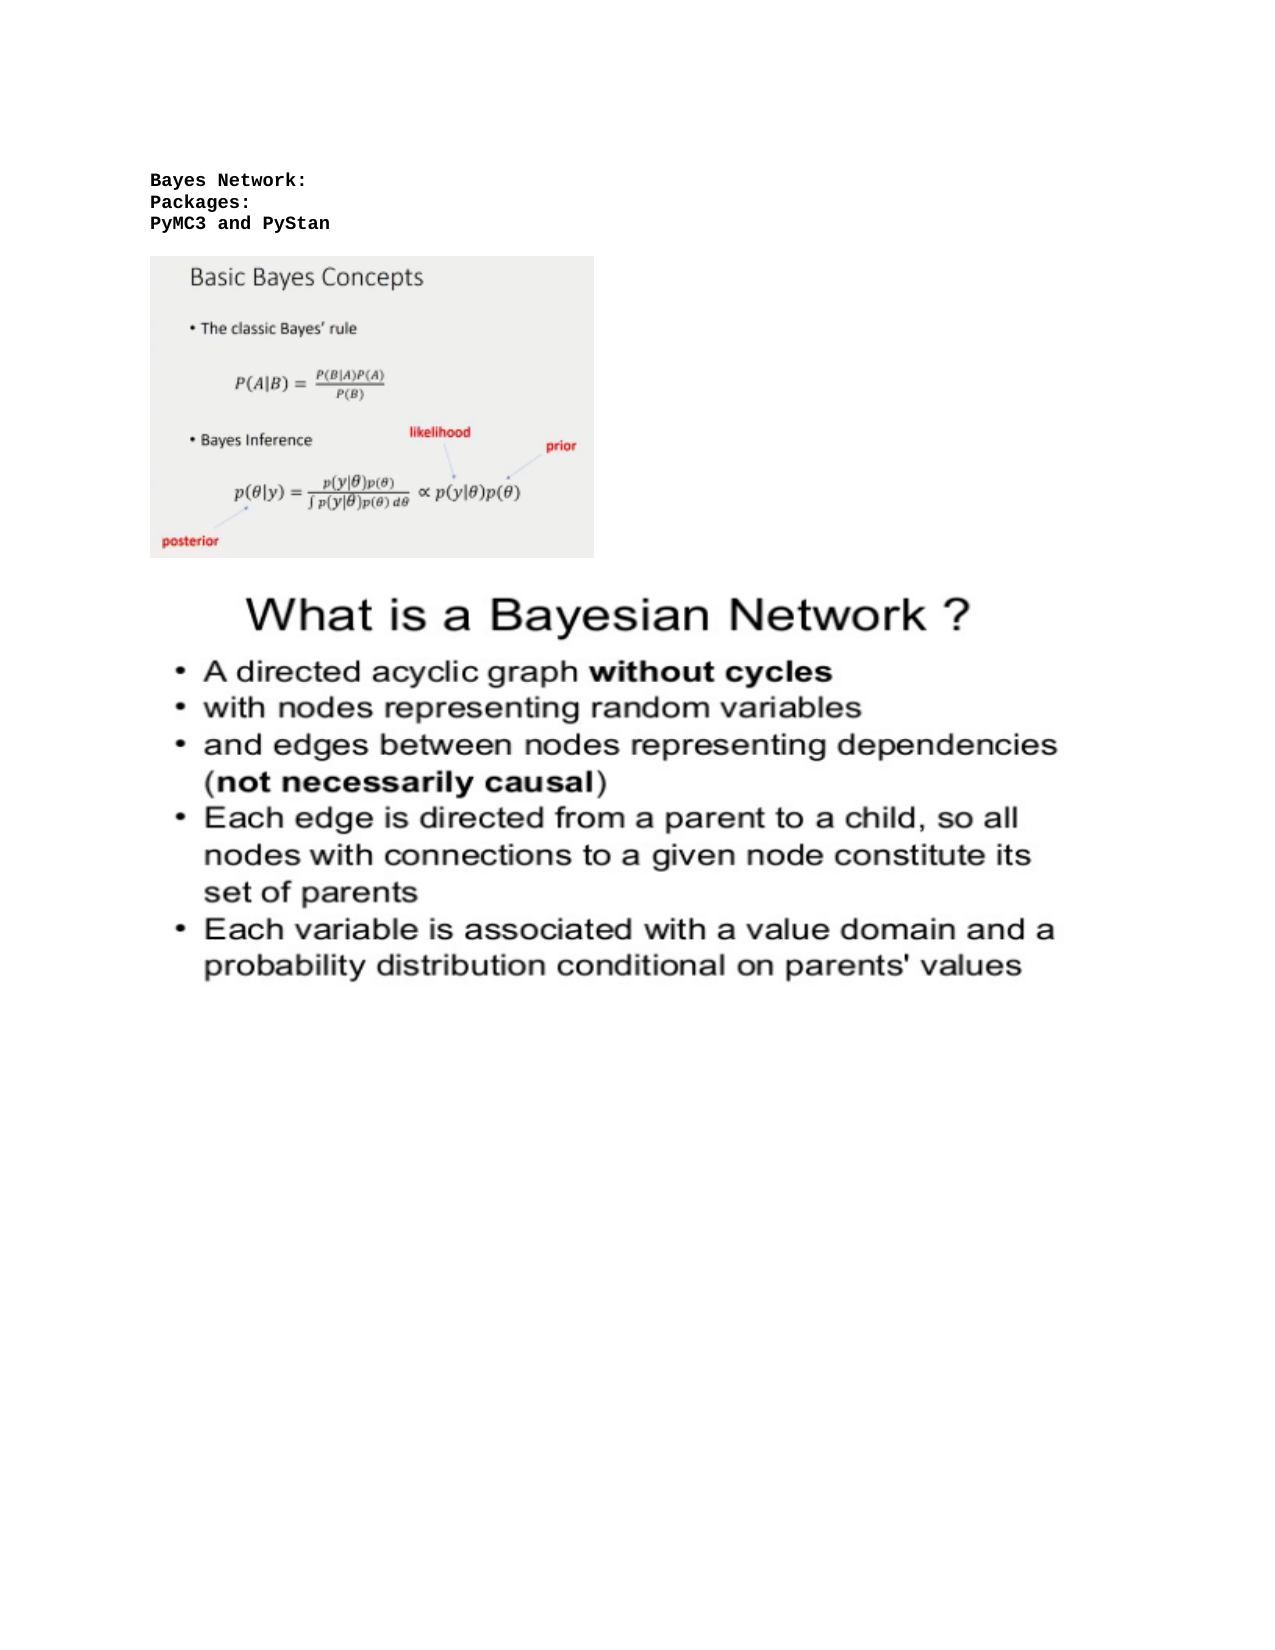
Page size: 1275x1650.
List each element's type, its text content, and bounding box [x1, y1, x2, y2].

text PyMC3 and PyStan [150, 214, 1125, 235]
text Packages: [150, 192, 1125, 214]
picture [150, 256, 594, 558]
picture [150, 579, 1091, 998]
text Bayes Network: [150, 171, 1125, 192]
